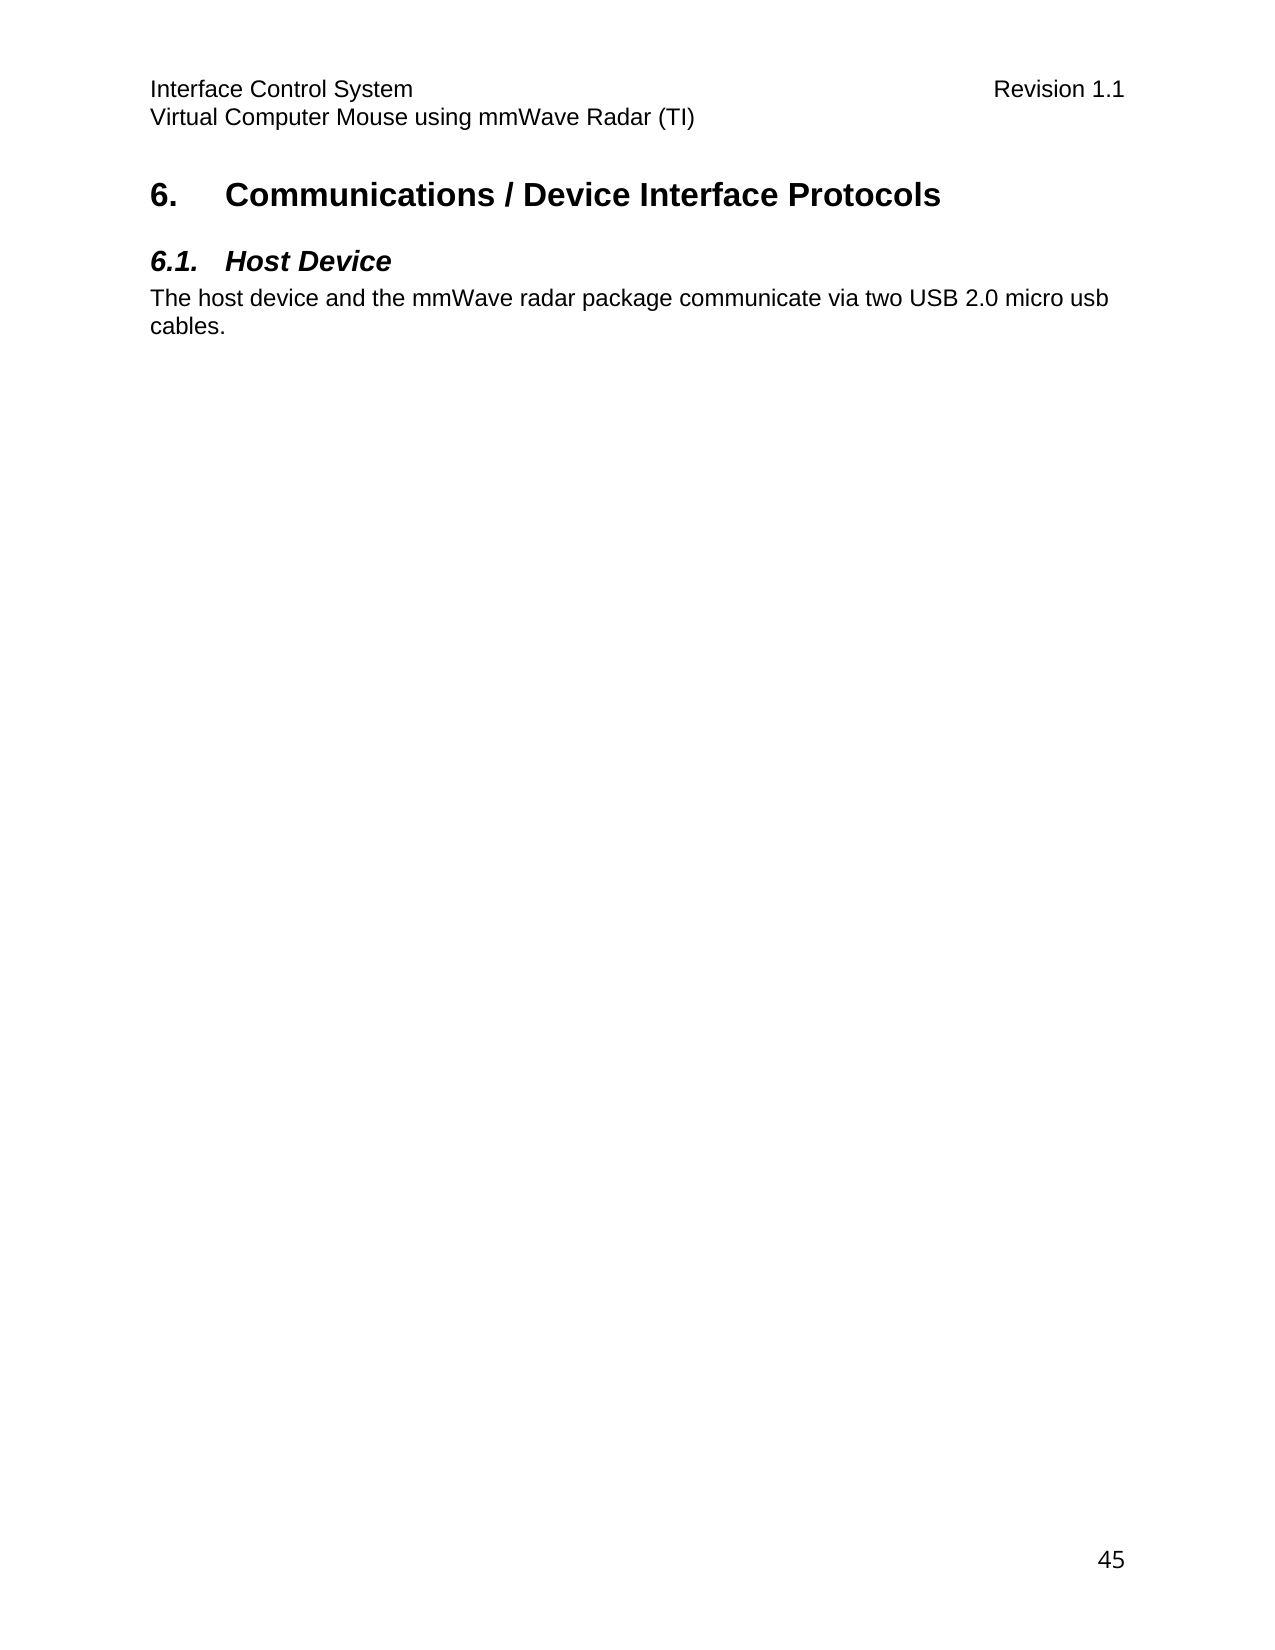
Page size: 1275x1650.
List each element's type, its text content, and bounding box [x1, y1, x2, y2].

text The host device and the mmWave radar package communicate via two USB 2.0 micro usb cables. [150, 284, 1125, 339]
subtitle Host Device [150, 244, 1125, 278]
subtitle Communications / Device Interface Protocols [150, 175, 1125, 213]
